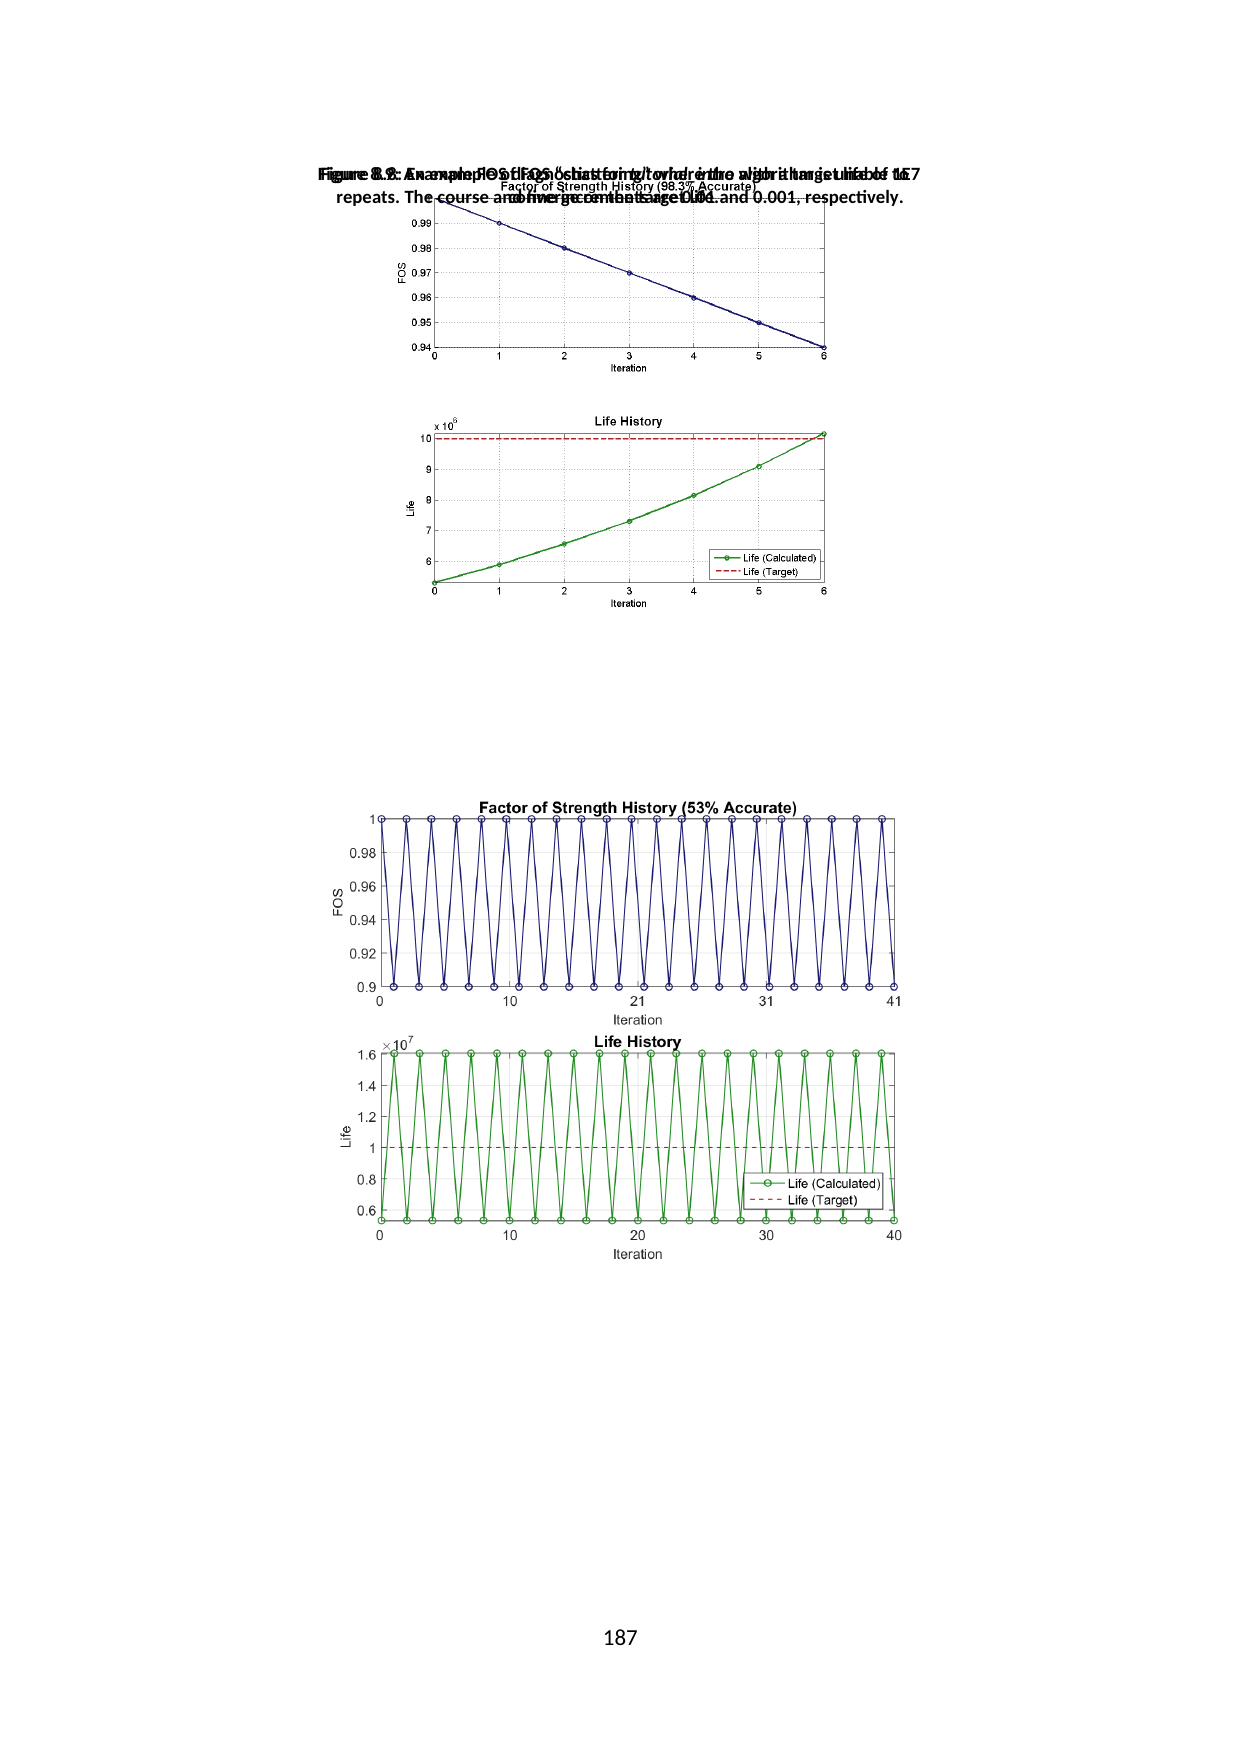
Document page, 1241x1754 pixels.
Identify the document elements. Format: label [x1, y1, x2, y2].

picture [369, 149, 871, 645]
picture [295, 780, 957, 1275]
